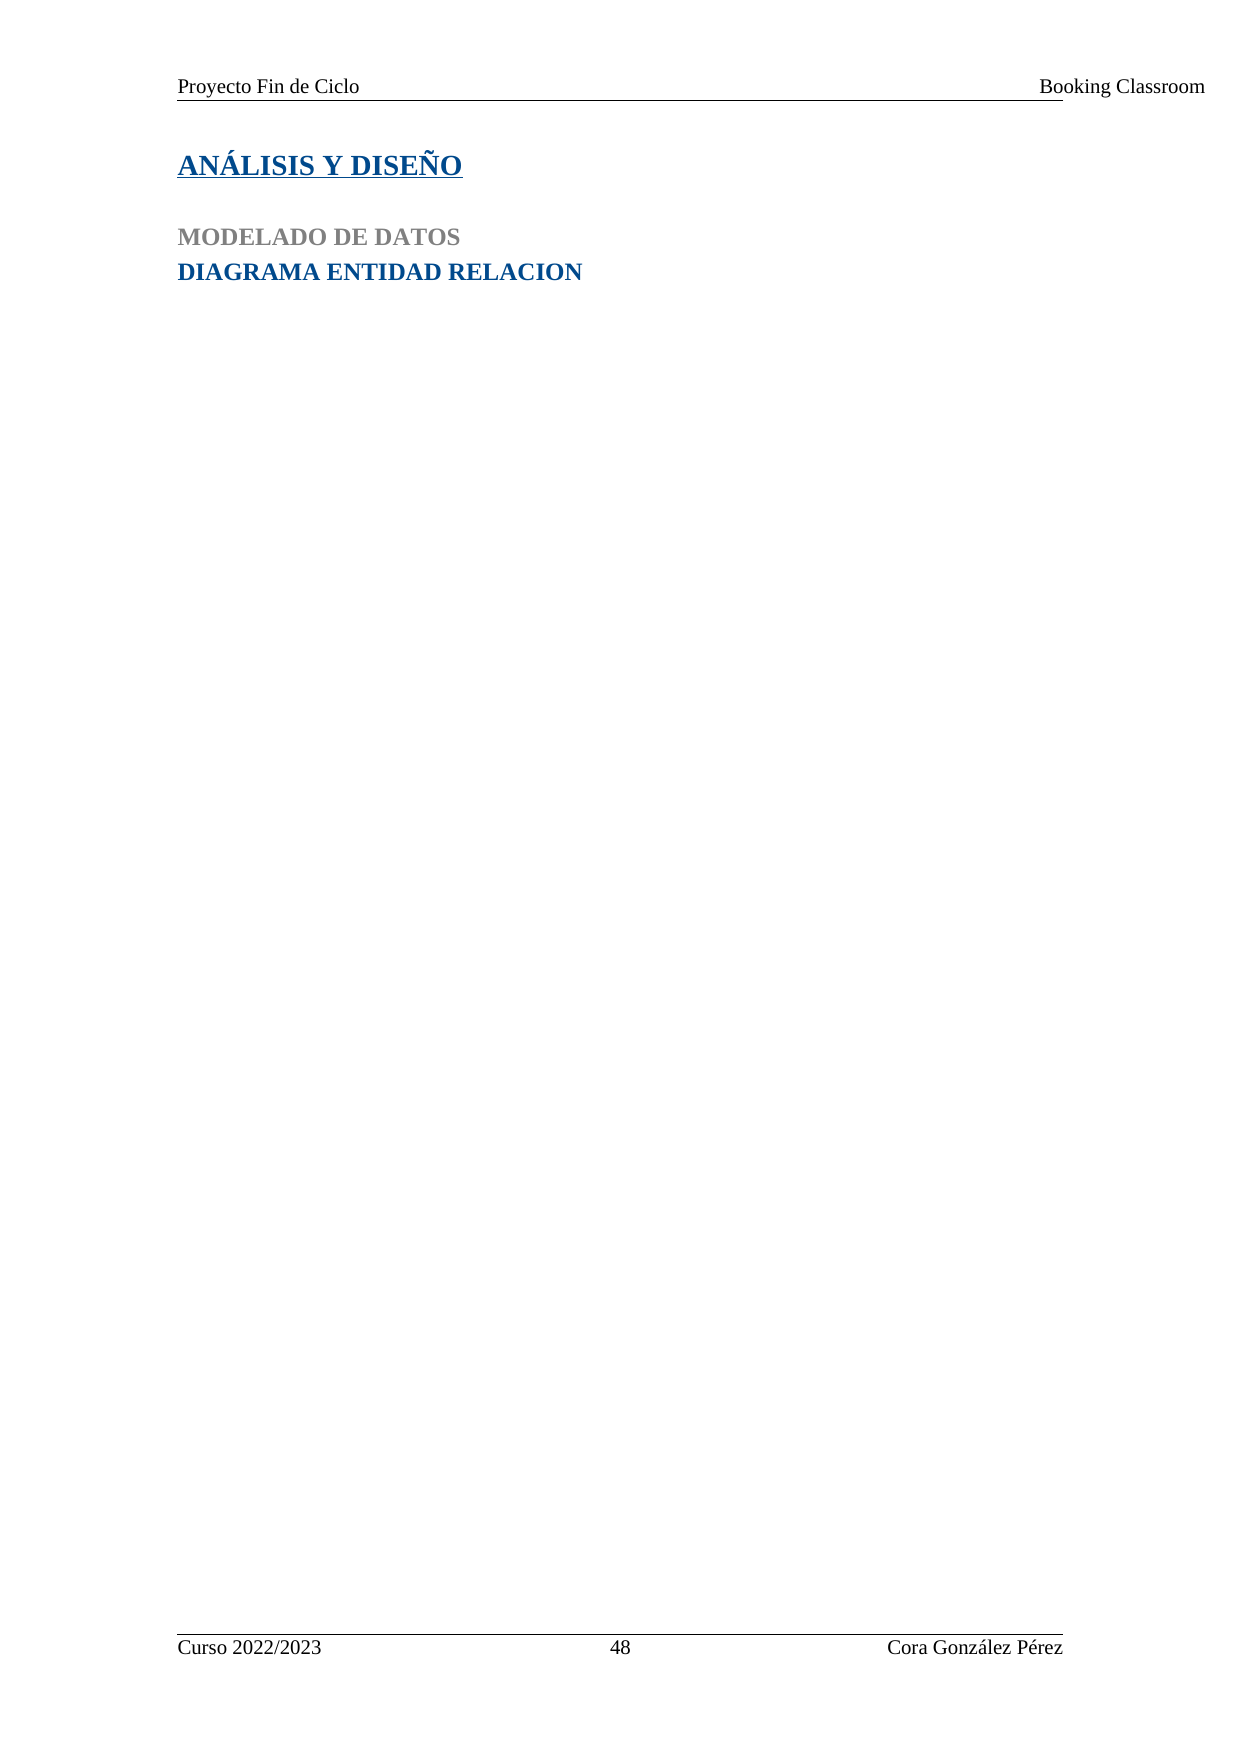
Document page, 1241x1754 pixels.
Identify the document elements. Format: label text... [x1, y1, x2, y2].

subtitle ANÁLISIS Y DISEÑO [177, 148, 1063, 181]
subtitle MODELADO DE DATOS [177, 222, 1063, 251]
subtitle DIAGRAMA ENTIDAD RELACION [177, 257, 1063, 286]
